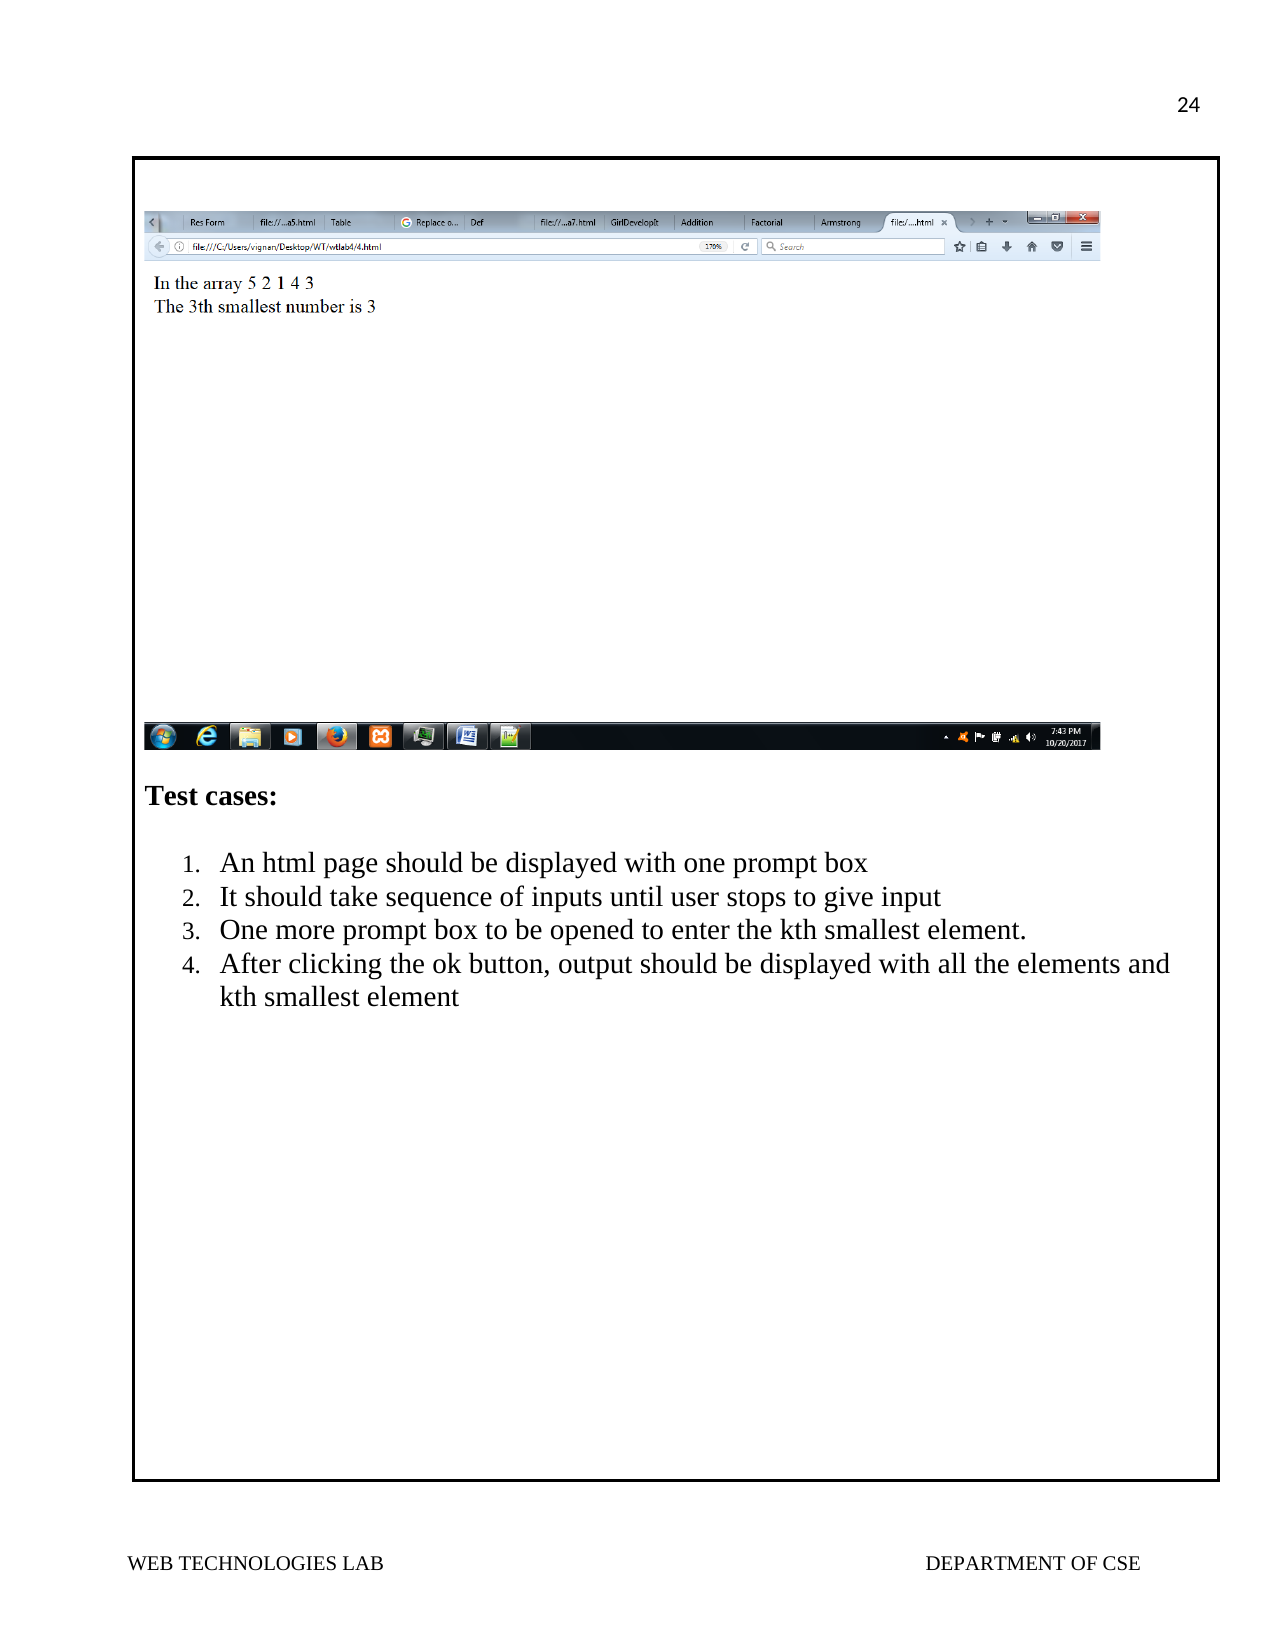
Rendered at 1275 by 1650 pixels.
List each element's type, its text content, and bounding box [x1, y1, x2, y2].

table_header Test cases: An html page should be displayed with one prompt box It should take sequence of inputs until user stops to give input One more prompt box to be opened to enter the kth smallest element. After clicking the ok button, output should be displayed with all the elements and kth smallest element [135, 160, 1217, 1478]
picture [144, 211, 1101, 750]
